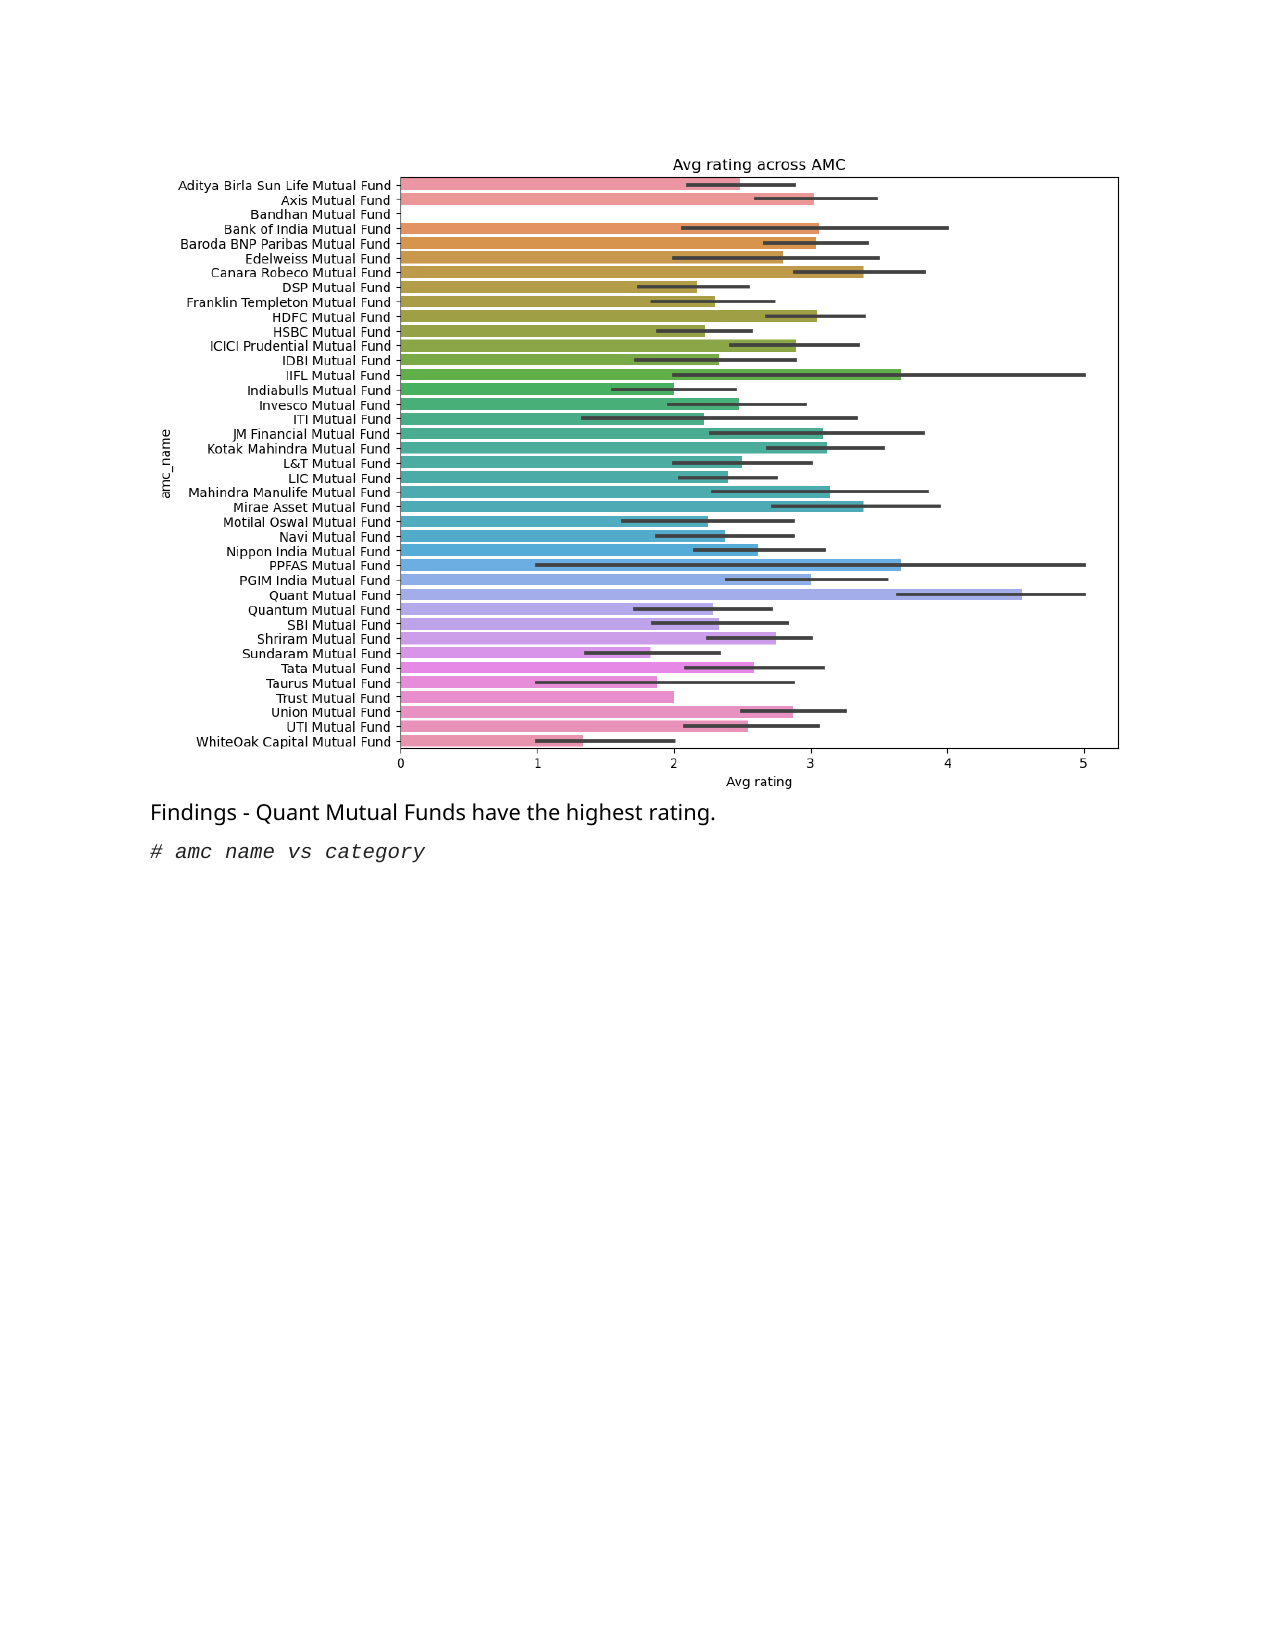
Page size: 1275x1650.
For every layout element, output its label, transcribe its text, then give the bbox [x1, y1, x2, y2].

picture [150, 150, 1125, 797]
text Findings - Quant Mutual Funds have the highest rating. [150, 797, 1125, 827]
text # amc name vs category [150, 839, 1125, 864]
